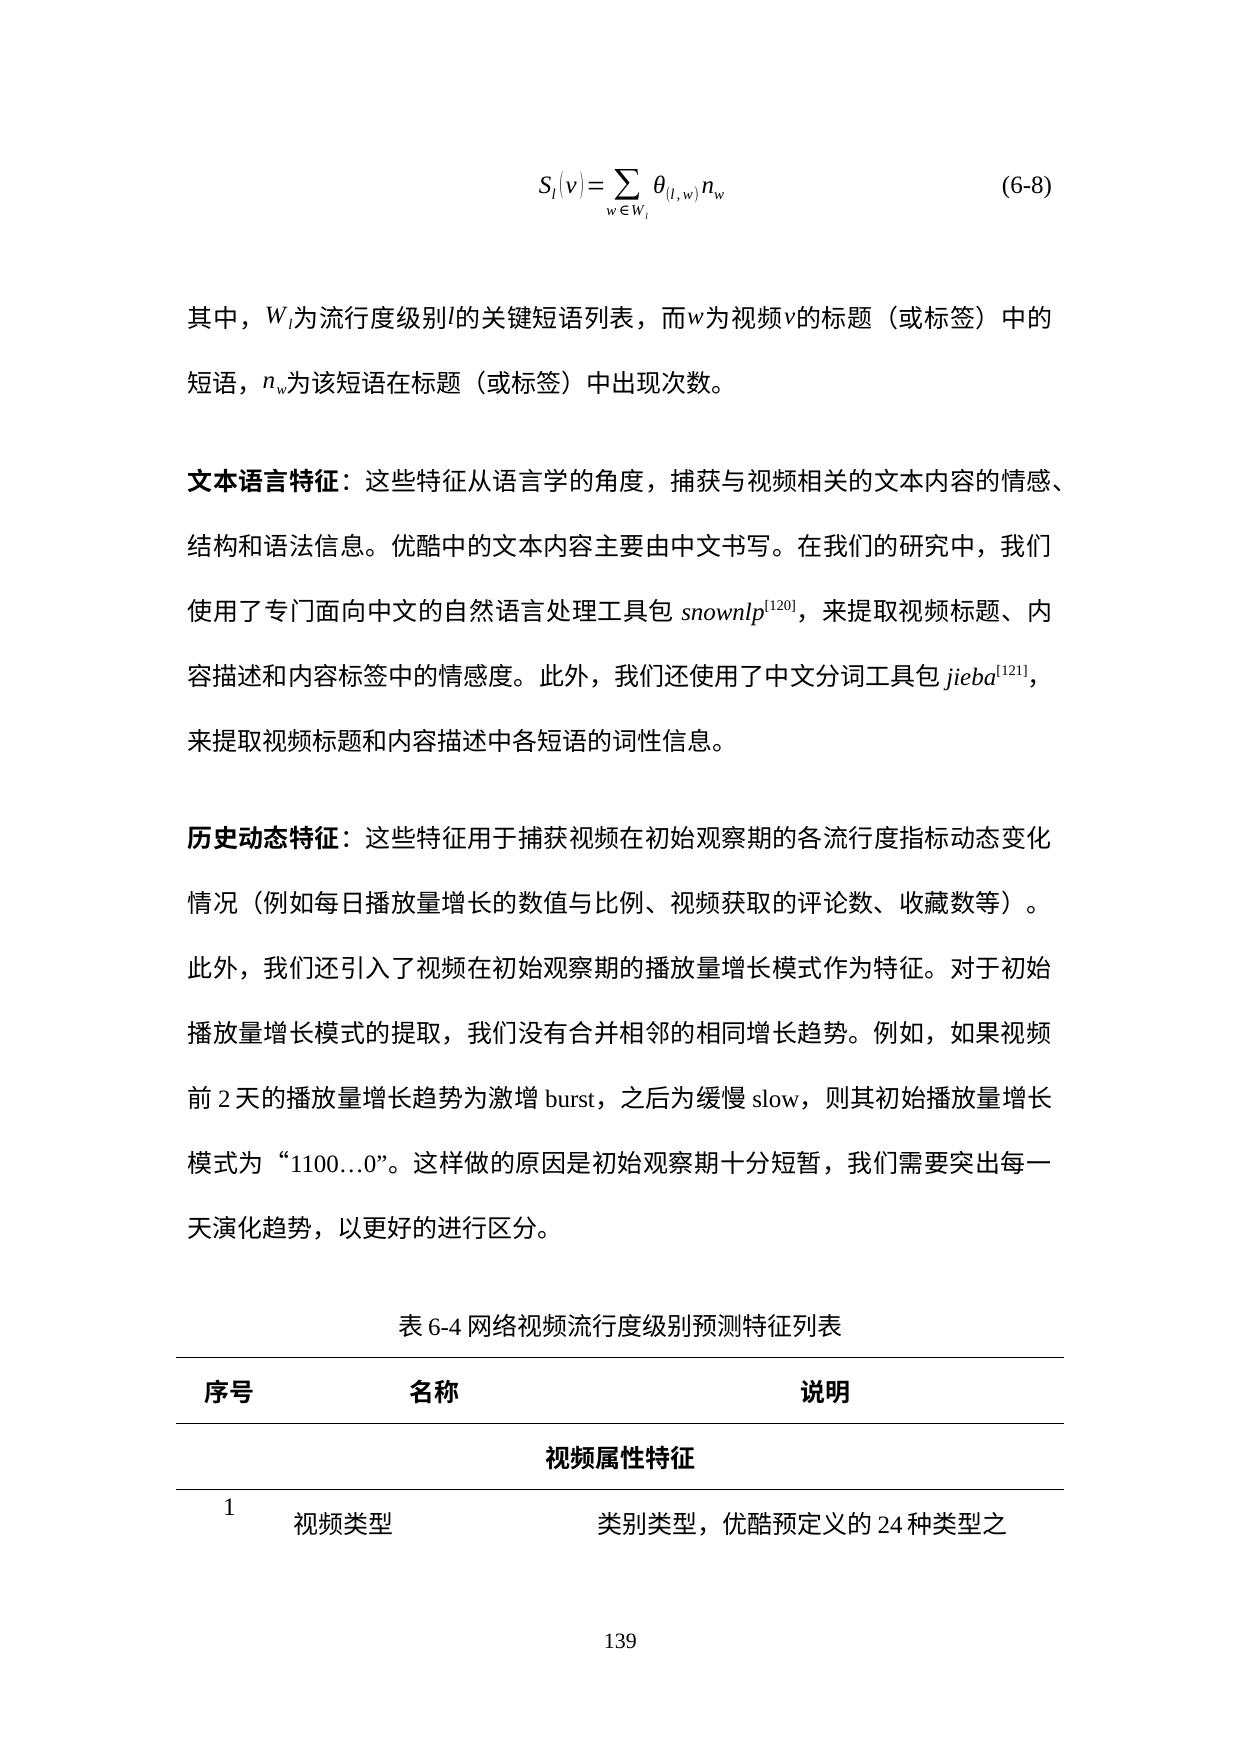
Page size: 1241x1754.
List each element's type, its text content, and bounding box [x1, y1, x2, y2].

table_cell 视频类型 [282, 1490, 586, 1555]
text 表6-4 网络视频流行度级别预测特征列表 [187, 1292, 1053, 1357]
text 文本语言特征：这些特征从语言学的角度，捕获与视频相关的文本内容的情感、结构和语法信息。优酷中的文本内容主要由中文书写。在我们的研究中，我们使用了专门面向中文的自然语言处理工具包snownlp[120]，来提取视频标题、内容描述和内容标签中的情感度。此外，我们还使用了中文分词工具包jieba[121]，来提取视频标题和内容描述中各短语的词性信息。 [187, 447, 1053, 772]
table_cell 视频属性特征 [176, 1424, 1064, 1489]
text 其中，为流行度级别的关键短语列表，而为视频的标题（或标签）中的短语，为该短语在标题（或标签）中出现次数。 [187, 284, 1053, 414]
table_cell 类别类型，优酷预定义的24种类型之一。 [586, 1490, 1064, 1555]
table_header 名称 [282, 1358, 586, 1423]
table_header 序号 [176, 1358, 282, 1423]
text 历史动态特征：这些特征用于捕获视频在初始观察期的各流行度指标动态变化情况（例如每日播放量增长的数值与比例、视频获取的评论数、收藏数等）。此外，我们还引入了视频在初始观察期的播放量增长模式作为特征。对于初始播放量增长模式的提取，我们没有合并相邻的相同增长趋势。例如，如果视频前2天的播放量增长趋势为激增burst，之后为缓慢slow，则其初始播放量增长模式为“1100…0”。这样做的原因是初始观察期十分短暂，我们需要突出每一天演化趋势，以更好的进行区分。 [187, 804, 1053, 1259]
table_cell 1 [176, 1490, 282, 1555]
table_header 说明 [586, 1358, 1064, 1423]
